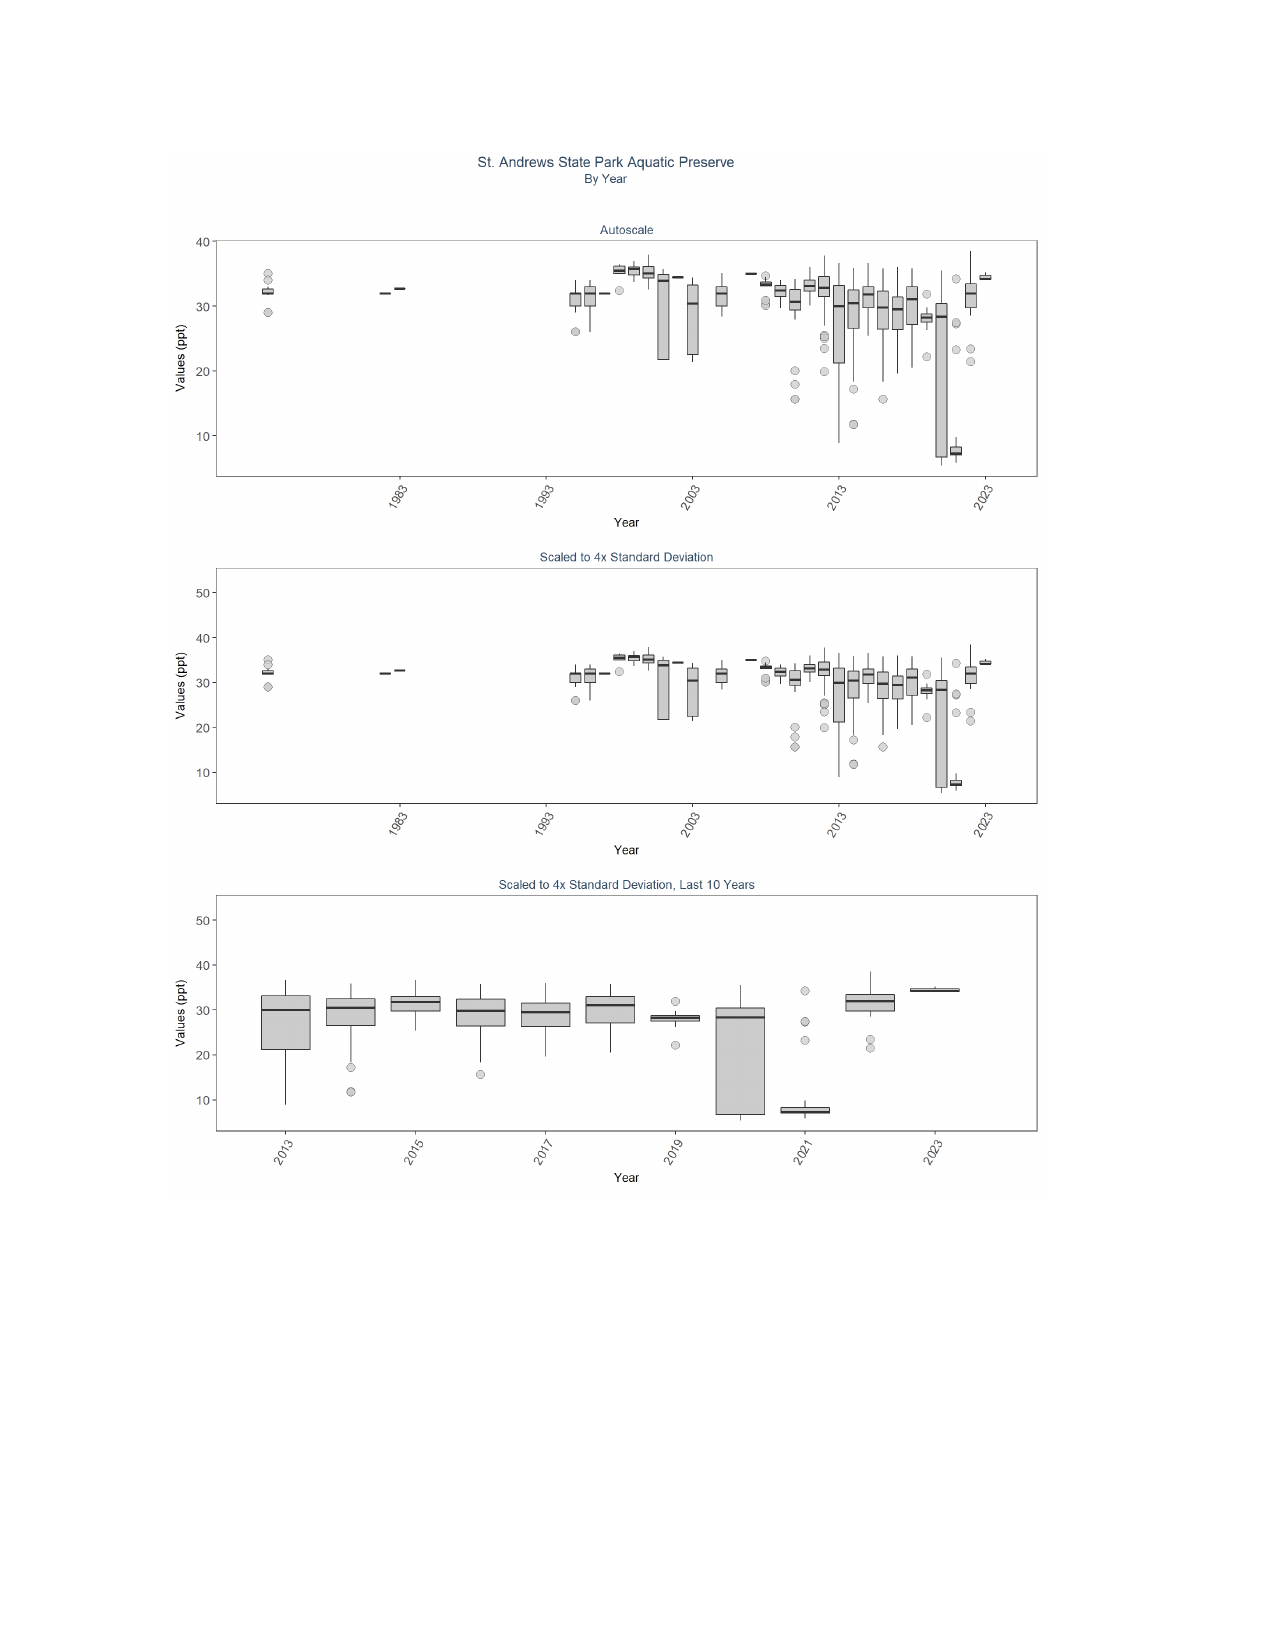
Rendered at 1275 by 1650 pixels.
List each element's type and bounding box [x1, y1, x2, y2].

picture [168, 150, 1044, 1200]
